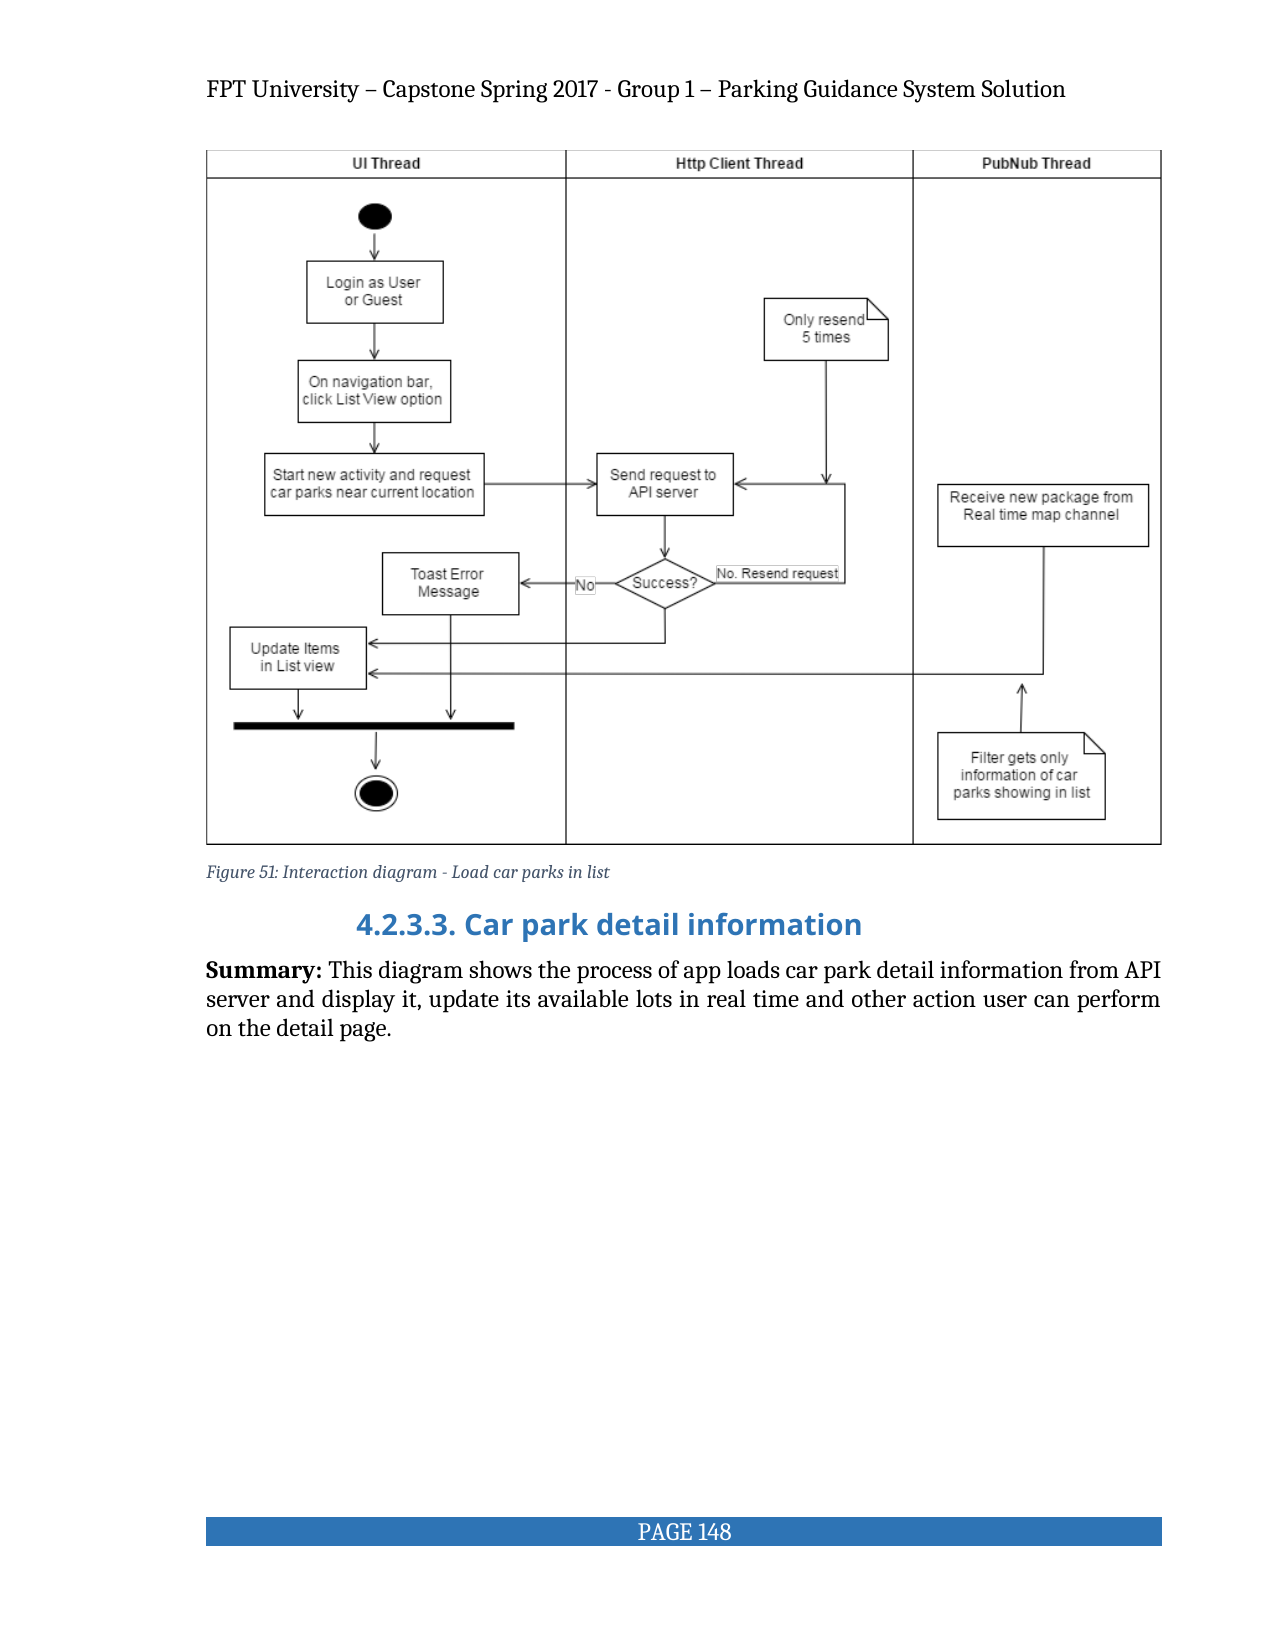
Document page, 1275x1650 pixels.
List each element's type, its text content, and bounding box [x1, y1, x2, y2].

text Summary: This diagram shows the process of app loads car park detail information from API server and display it, update its available lots in real time and other action user can perform on the detail page. [206, 956, 1162, 1042]
subtitle Car park detail information [206, 904, 1162, 944]
picture [206, 150, 1163, 845]
